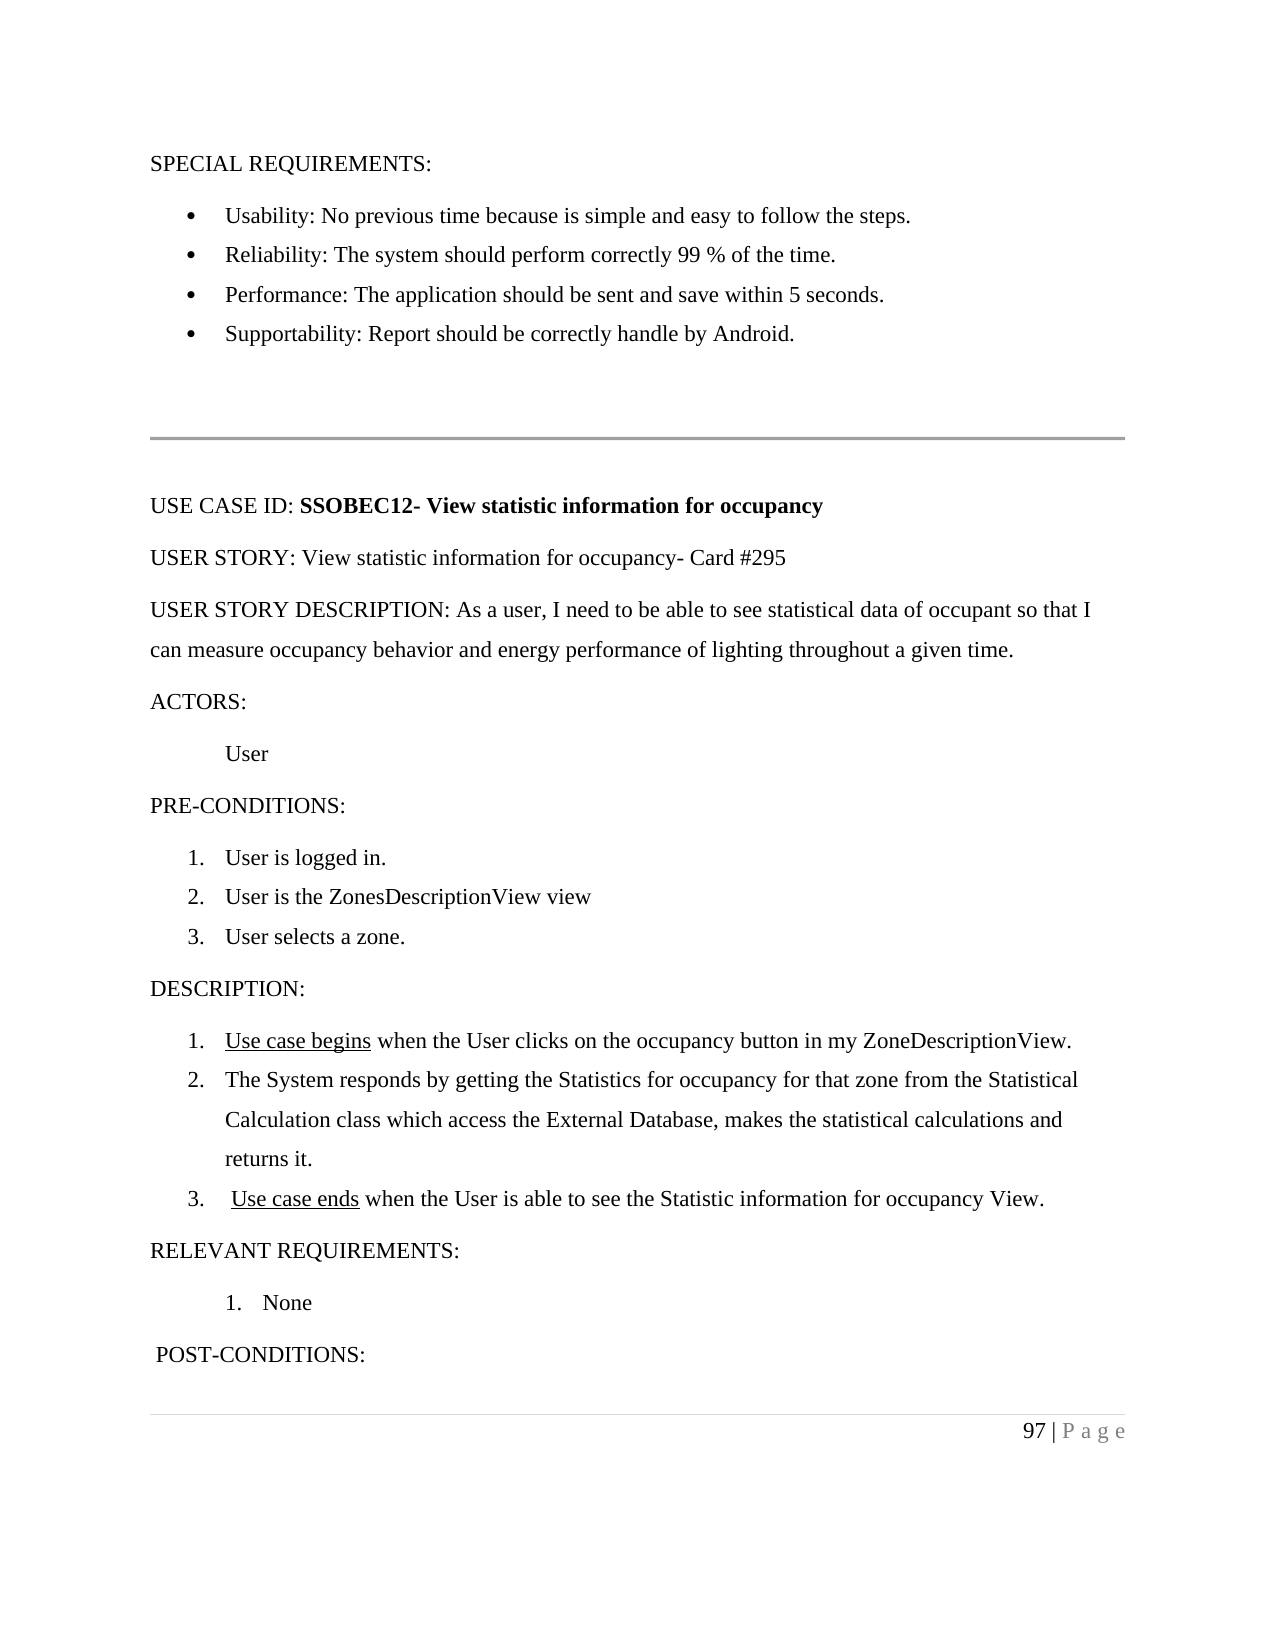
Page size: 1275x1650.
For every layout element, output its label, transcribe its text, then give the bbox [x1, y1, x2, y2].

list The System responds by getting the Statistics for occupancy for that zone from the Statistical Calculation class which access the External Database, makes the statistical calculations and returns it. [187, 1066, 1125, 1172]
text ACTORS: [150, 688, 1125, 714]
text POST-CONDITIONS: [150, 1341, 1125, 1367]
list User selects a zone. [187, 923, 1125, 949]
text User [225, 740, 1125, 766]
list Supportability: Report should be correctly handle by Android. [187, 320, 1125, 347]
list User is logged in. [187, 844, 1125, 870]
text SPECIAL REQUIREMENTS: [150, 150, 1125, 176]
list Use case begins when the User clicks on the occupancy button in my ZoneDescriptionView. [187, 1027, 1125, 1053]
list Use case ends when the User is able to see the Statistic information for occupancy View. [187, 1185, 1125, 1211]
text USER STORY: View statistic information for occupancy- Card #295 [150, 544, 1125, 571]
list User is the ZonesDescriptionView view [187, 883, 1125, 910]
list Performance: The application should be sent and save within 5 seconds. [187, 281, 1125, 307]
text PRE-CONDITIONS: [150, 792, 1125, 818]
text RELEVANT REQUIREMENTS: [150, 1237, 1125, 1263]
list Reliability: The system should perform correctly 99 % of the time. [187, 241, 1125, 268]
text USER STORY DESCRIPTION: As a user, I need to be able to see statistical data of occupant so that I can measure occupancy behavior and energy performance of lighting throughout a given time. [150, 596, 1125, 662]
list None [225, 1289, 1125, 1315]
text USE CASE ID: SSOBEC12- View statistic information for occupancy [150, 492, 1125, 519]
list Usability: No previous time because is simple and easy to follow the steps. [187, 202, 1125, 228]
text DESCRIPTION: [150, 975, 1125, 1001]
